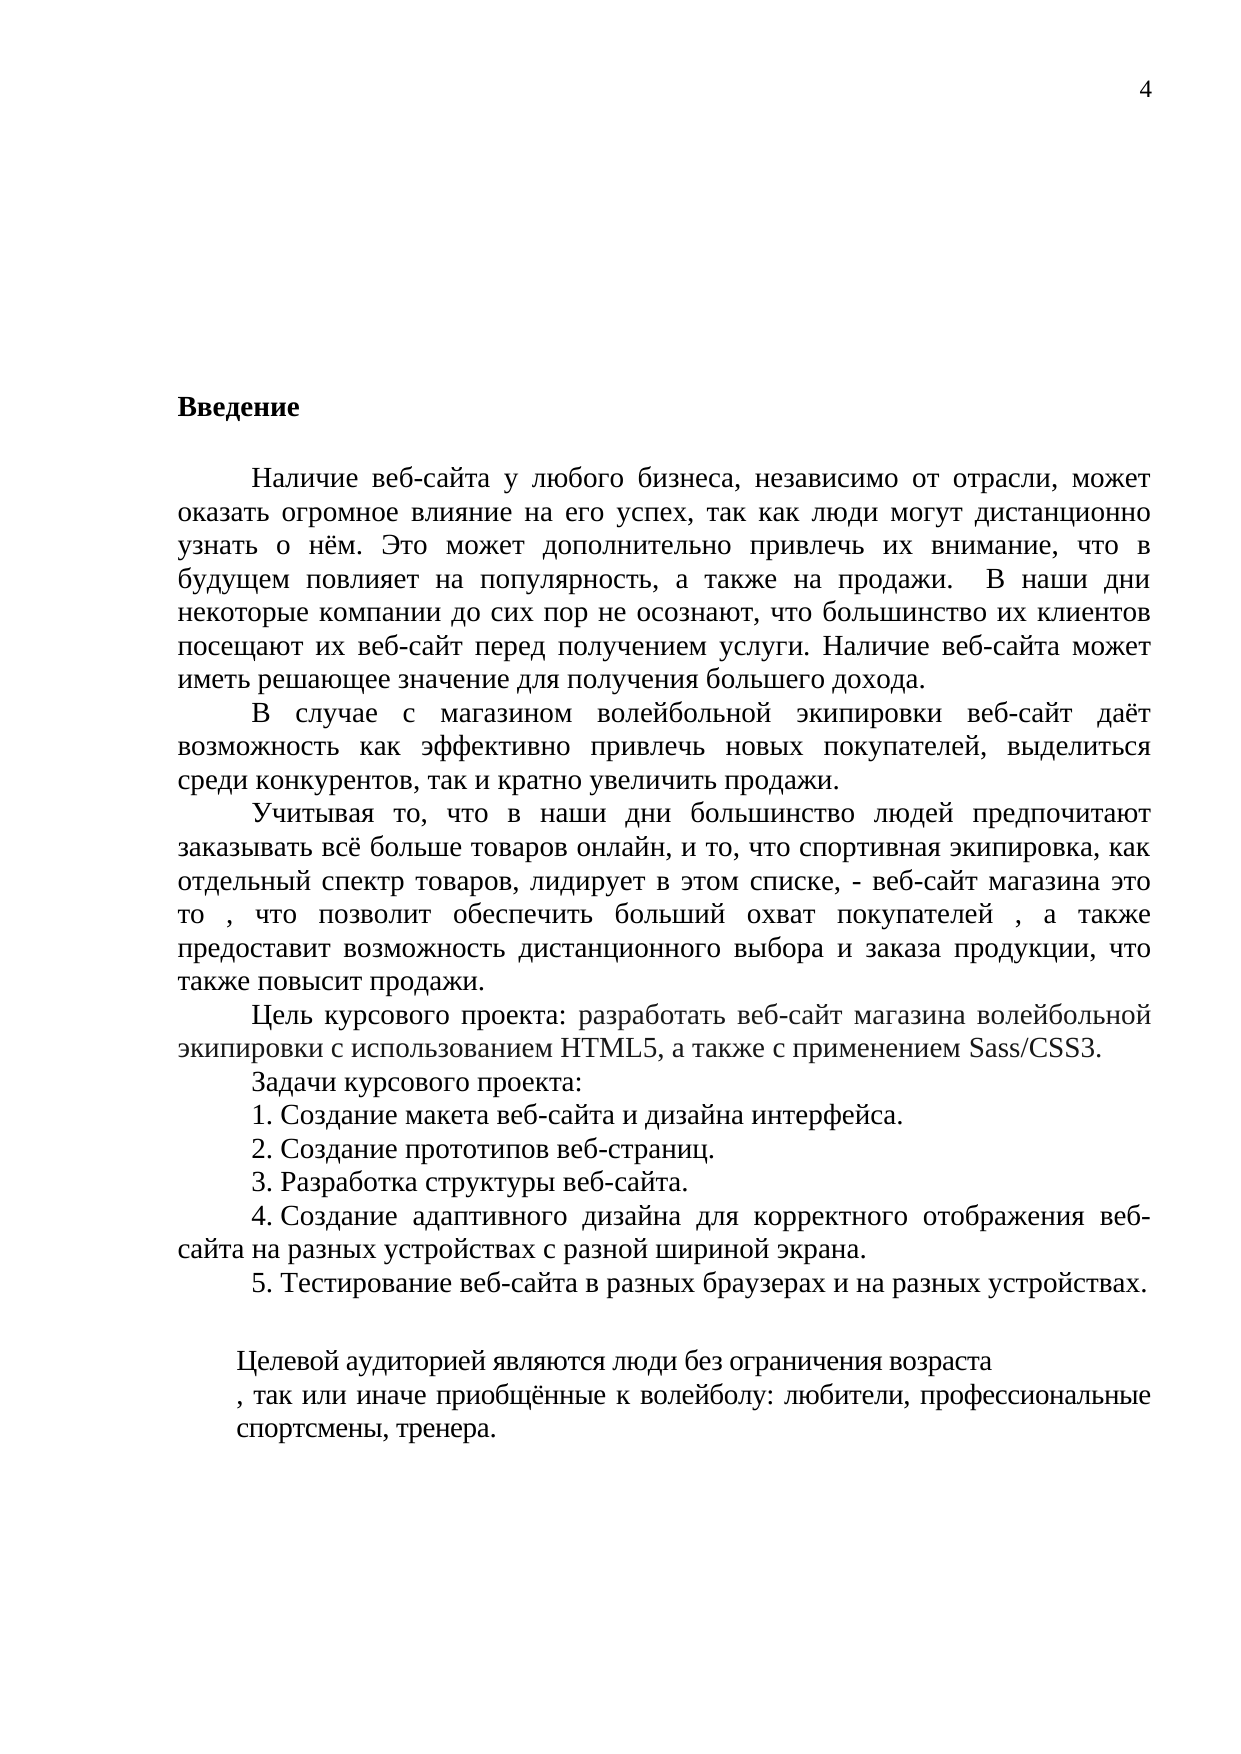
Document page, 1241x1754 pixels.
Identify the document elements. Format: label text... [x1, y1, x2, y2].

text Задачи курсового проекта: [177, 1064, 1152, 1097]
list Создание адаптивного дизайна для корректного отображения веб-сайта на разных устройствах с разной шириной экрана. [177, 1198, 1152, 1265]
text Наличие веб-сайта у любого бизнеса, независимо от отрасли, может оказать огромное влияние на его успех, так как люди могут дистанционно узнать о нём. Это может дополнительно привлечь их внимание, что в будущем повлияет на популярность, а также на продажи. В наши дни некоторые компании до сих пор не осознают, что большинство их клиентов посещают их веб-сайт перед получением услуги. Наличие веб-сайта может иметь решающее значение для получения большего дохода. [177, 460, 1152, 695]
text В случае с магазином волейбольной экипировки веб-сайт даёт возможность как эффективно привлечь новых покупателей, выделиться среди конкурентов, так и кратно увеличить продажи. [177, 695, 1152, 796]
subtitle Введение [177, 389, 1152, 423]
list Тестирование веб-сайта в разных браузерах и на разных устройствах. [251, 1265, 1152, 1299]
list , так или иначе приобщённые к волейболу: любители, профессиональные спортсмены, тренера. [236, 1377, 1152, 1444]
text Учитывая то, что в наши дни большинство людей предпочитают заказывать всё больше товаров онлайн, и то, что спортивная экипировка, как отдельный спектр товаров, лидирует в этом списке, - веб-сайт магазина это то , что позволит обеспечить больший охват покупателей , а также предоставит возможность дистанционного выбора и заказа продукции, что также повысит продажи. [177, 796, 1152, 997]
list Создание макета веб-сайта и дизайна интерфейса. [251, 1097, 1152, 1131]
text Цель курсового проекта: разработать веб-сайт магазина волейбольной экипировки с использованием HTML5, а также с применением Sass/CSS3. [177, 997, 1152, 1064]
list Разработка структуры веб-сайта. [251, 1164, 1152, 1198]
list Целевой аудиторией являются люди без ограничения возраста [236, 1343, 1152, 1377]
list Создание прототипов веб-страниц. [251, 1131, 1152, 1164]
